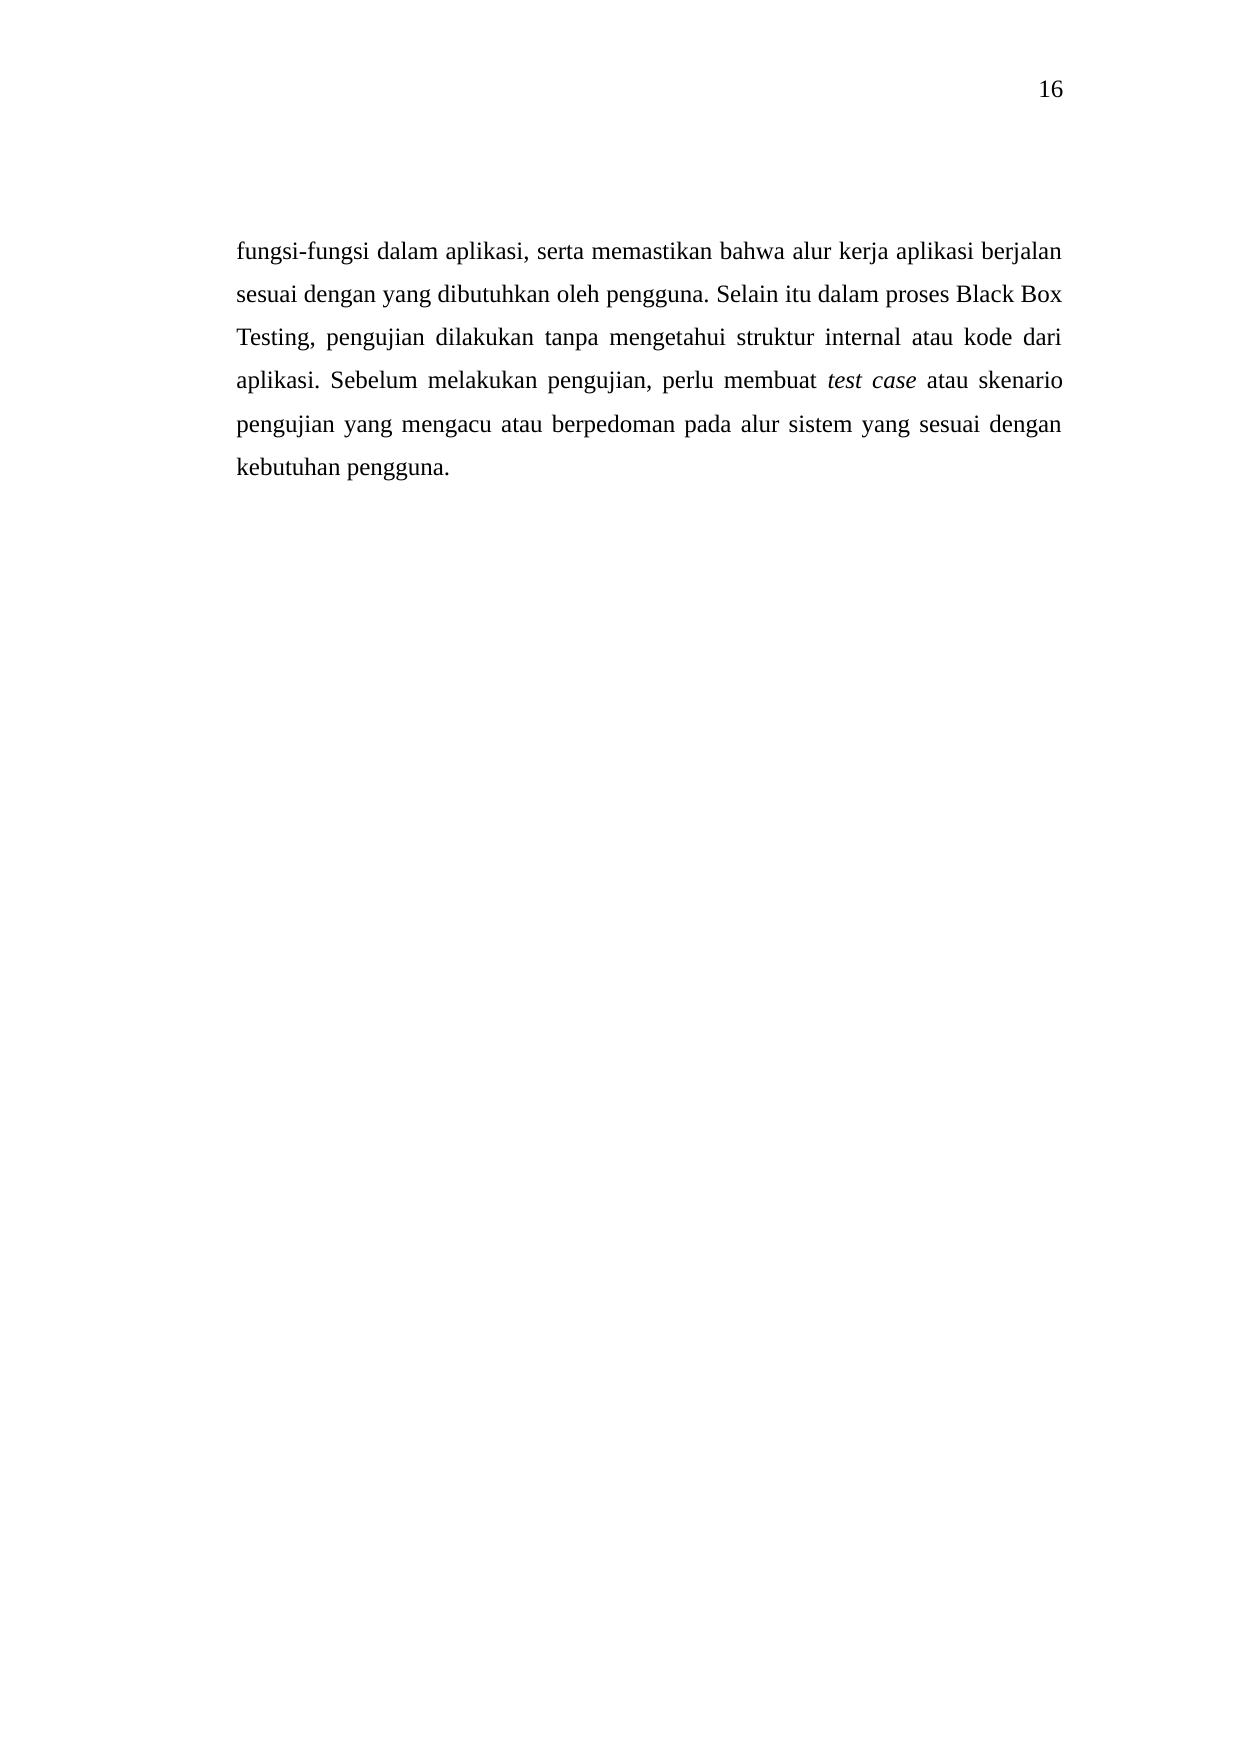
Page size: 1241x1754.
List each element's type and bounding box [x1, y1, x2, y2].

text [236, 236, 1063, 481]
